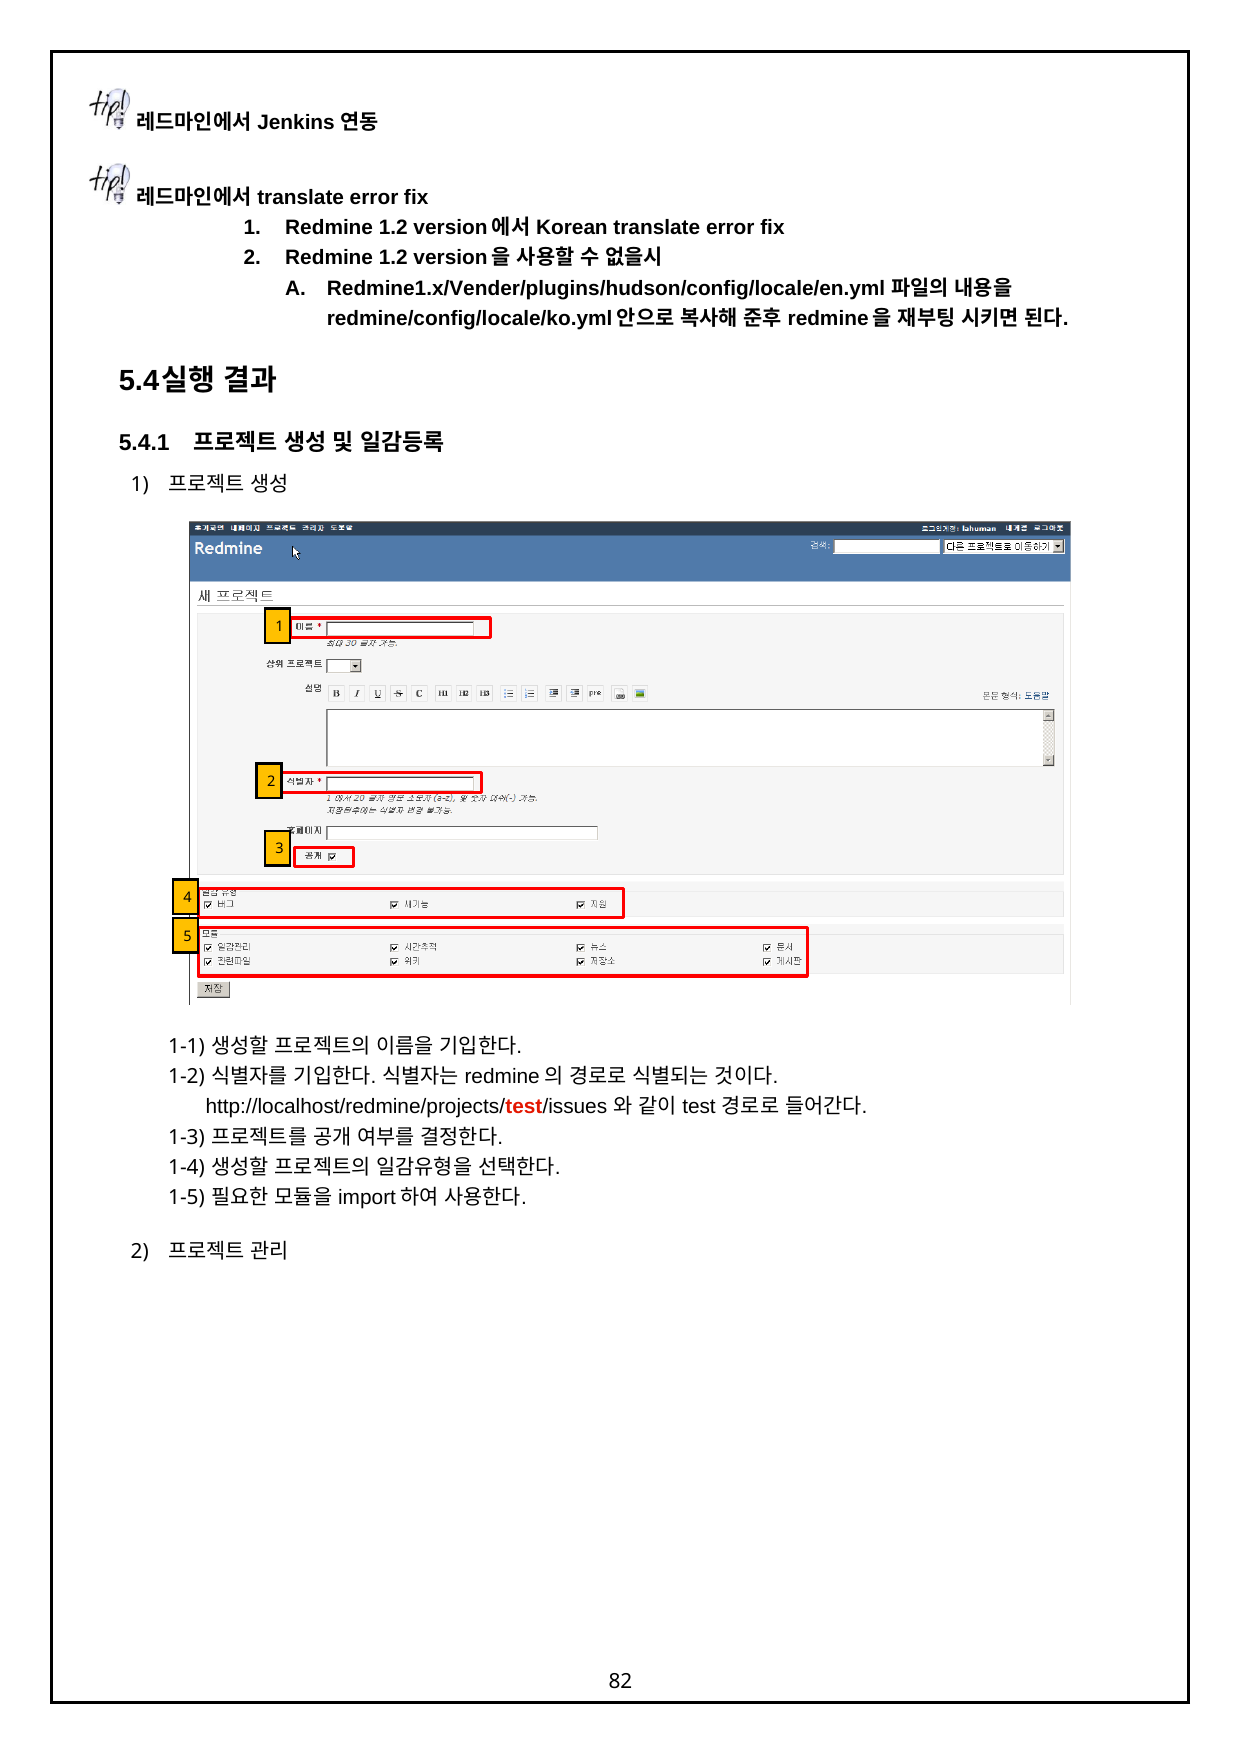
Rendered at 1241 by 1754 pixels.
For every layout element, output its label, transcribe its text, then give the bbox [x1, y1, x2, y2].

subtitle 실행 결과 [118, 356, 1152, 398]
list 생성할 프로젝트의 일감유형을 선택한다. [168, 1150, 1152, 1181]
list 필요한 모듈을 import하여 사용한다. [168, 1181, 1152, 1211]
picture [88, 88, 131, 130]
picture [200, 929, 806, 974]
list 프로젝트 관리 [130, 1235, 1152, 1265]
picture [189, 521, 1071, 1005]
picture [88, 163, 131, 205]
list 식별자를 기입한다. 식별자는 redmine의 경로로 식별되는 것이다. http://localhost/redmine/projects/test/issues 와 같이 test 경로로 들어간다. [168, 1059, 1152, 1120]
text 레드마인에서 translate error fix [89, 164, 1152, 210]
list 프로젝트를 공개 여부를 결정한다. [168, 1120, 1152, 1150]
list Redmine 1.2 version을 사용할 수 없을시 [243, 241, 1152, 271]
list Redmine1.x/Vender/plugins/hudson/config/locale/en.yml 파일의 내용을 redmine/config/locale/ko.yml안으로 복사해 준후 redmine을 재부팅 시키면 된다. [285, 271, 1152, 331]
picture [200, 890, 622, 916]
text 레드마인에서 Jenkins 연동 [89, 89, 1152, 135]
list 생성할 프로젝트의 이름을 기입한다. [168, 1029, 1152, 1059]
list Redmine 1.2 version에서 Korean translate error fix [243, 210, 1152, 241]
list 프로젝트 생성 [130, 467, 1152, 497]
subtitle 프로젝트 생성 및 일감등록 [118, 423, 1152, 457]
